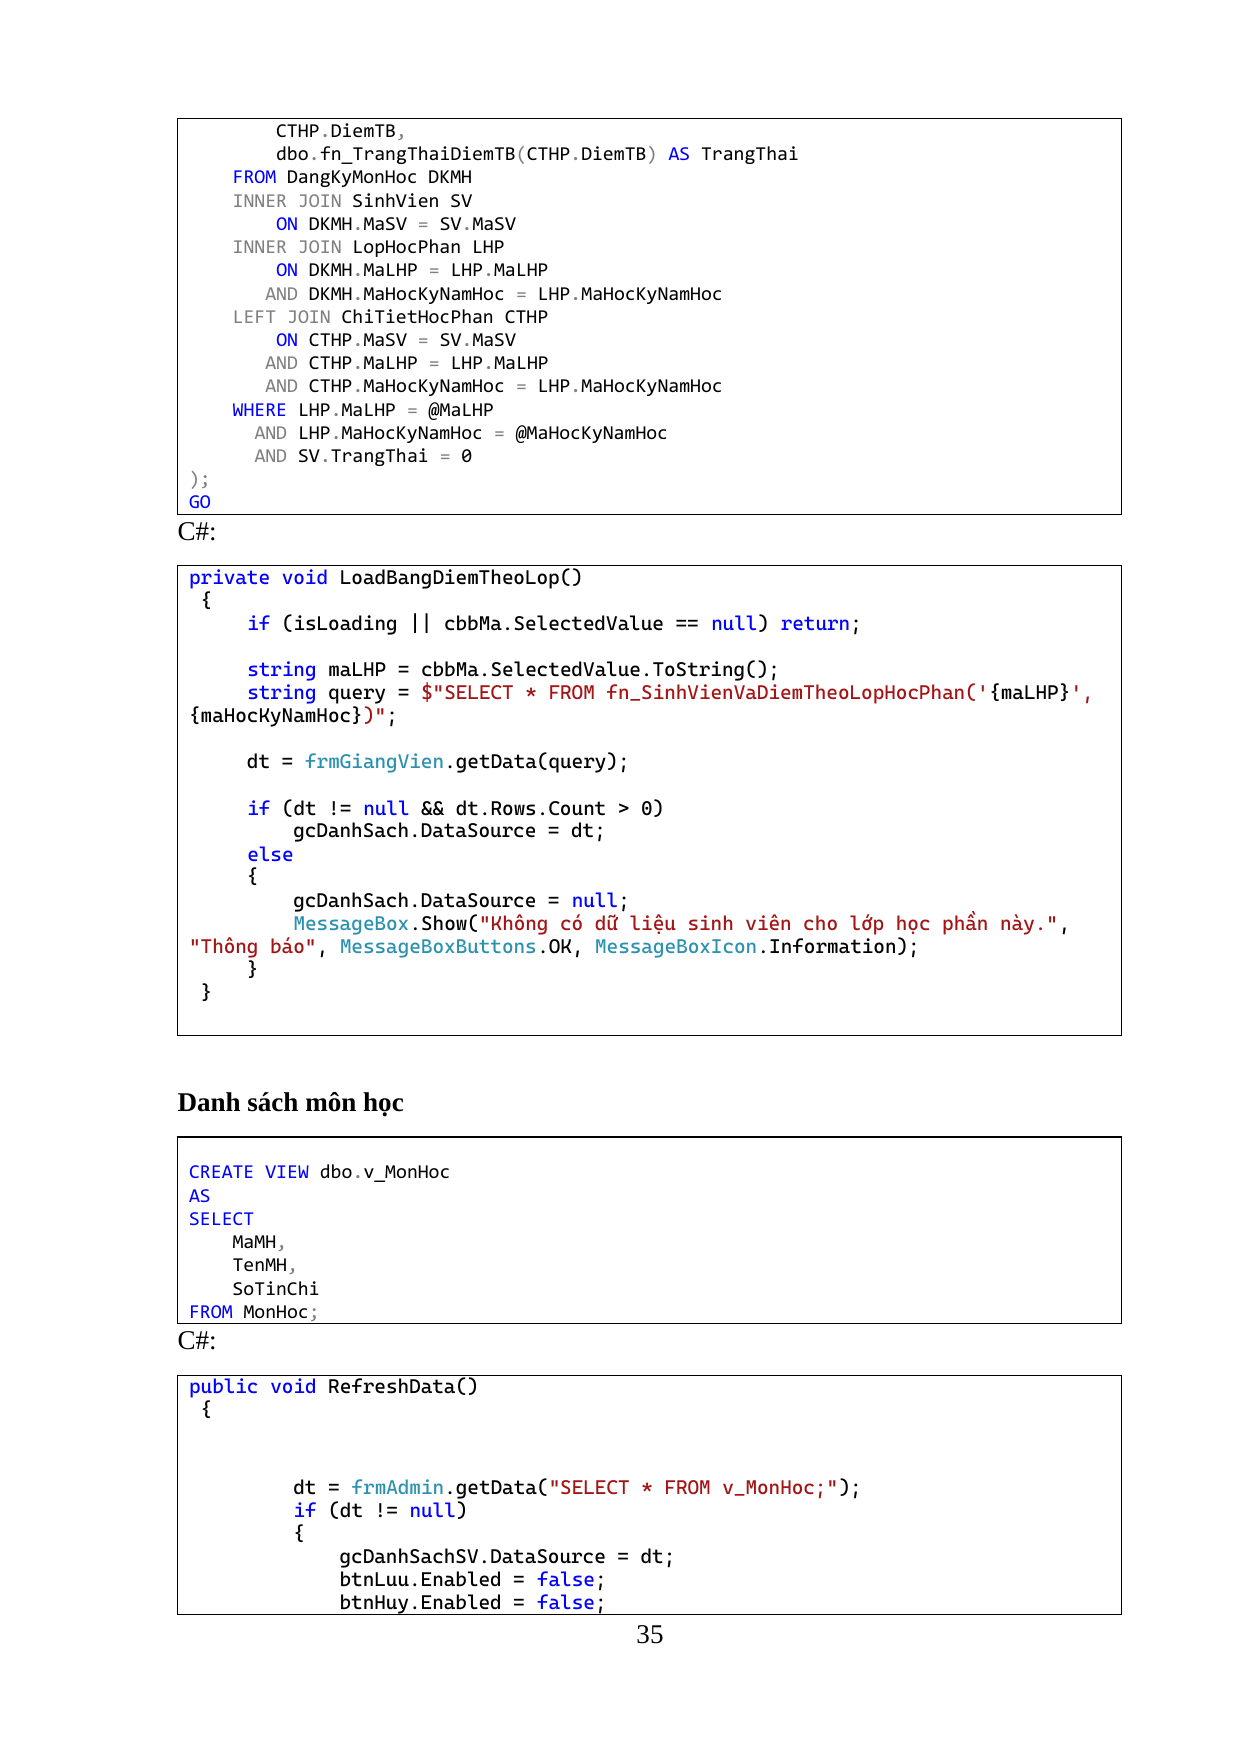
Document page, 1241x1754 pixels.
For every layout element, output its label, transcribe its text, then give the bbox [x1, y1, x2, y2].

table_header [178, 119, 1121, 514]
text C#: [177, 515, 1122, 546]
text Danh sách môn học [177, 1086, 1122, 1117]
table_header private void LoadBangDiemTheoLop() { if (isLoading || cbbMa.SelectedValue == null) return; string maLHP = cbbMa.SelectedValue.ToString(); string query = $"SELECT * FROM fn_SinhVienVaDiemTheoLopHocPhan('{maLHP}', {maHocKyNamHoc})"; dt = frmGiangVien.getData(query); if (dt != null && dt.Rows.Count > 0) gcDanhSach.DataSource = dt; else { gcDanhSach.DataSource = null; MessageBox.Show("Không có dữ liệu sinh viên cho lớp học phần này.", "Thông báo", MessageBoxButtons.OK, MessageBoxIcon.Information); } } [178, 566, 1121, 1035]
text C#: [177, 1324, 1122, 1355]
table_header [178, 1376, 1121, 1614]
table_header CREATE VIEW dbo.v_MonHoc AS SELECT MaMH, TenMH, SoTinChi FROM MonHoc; [178, 1138, 1121, 1323]
